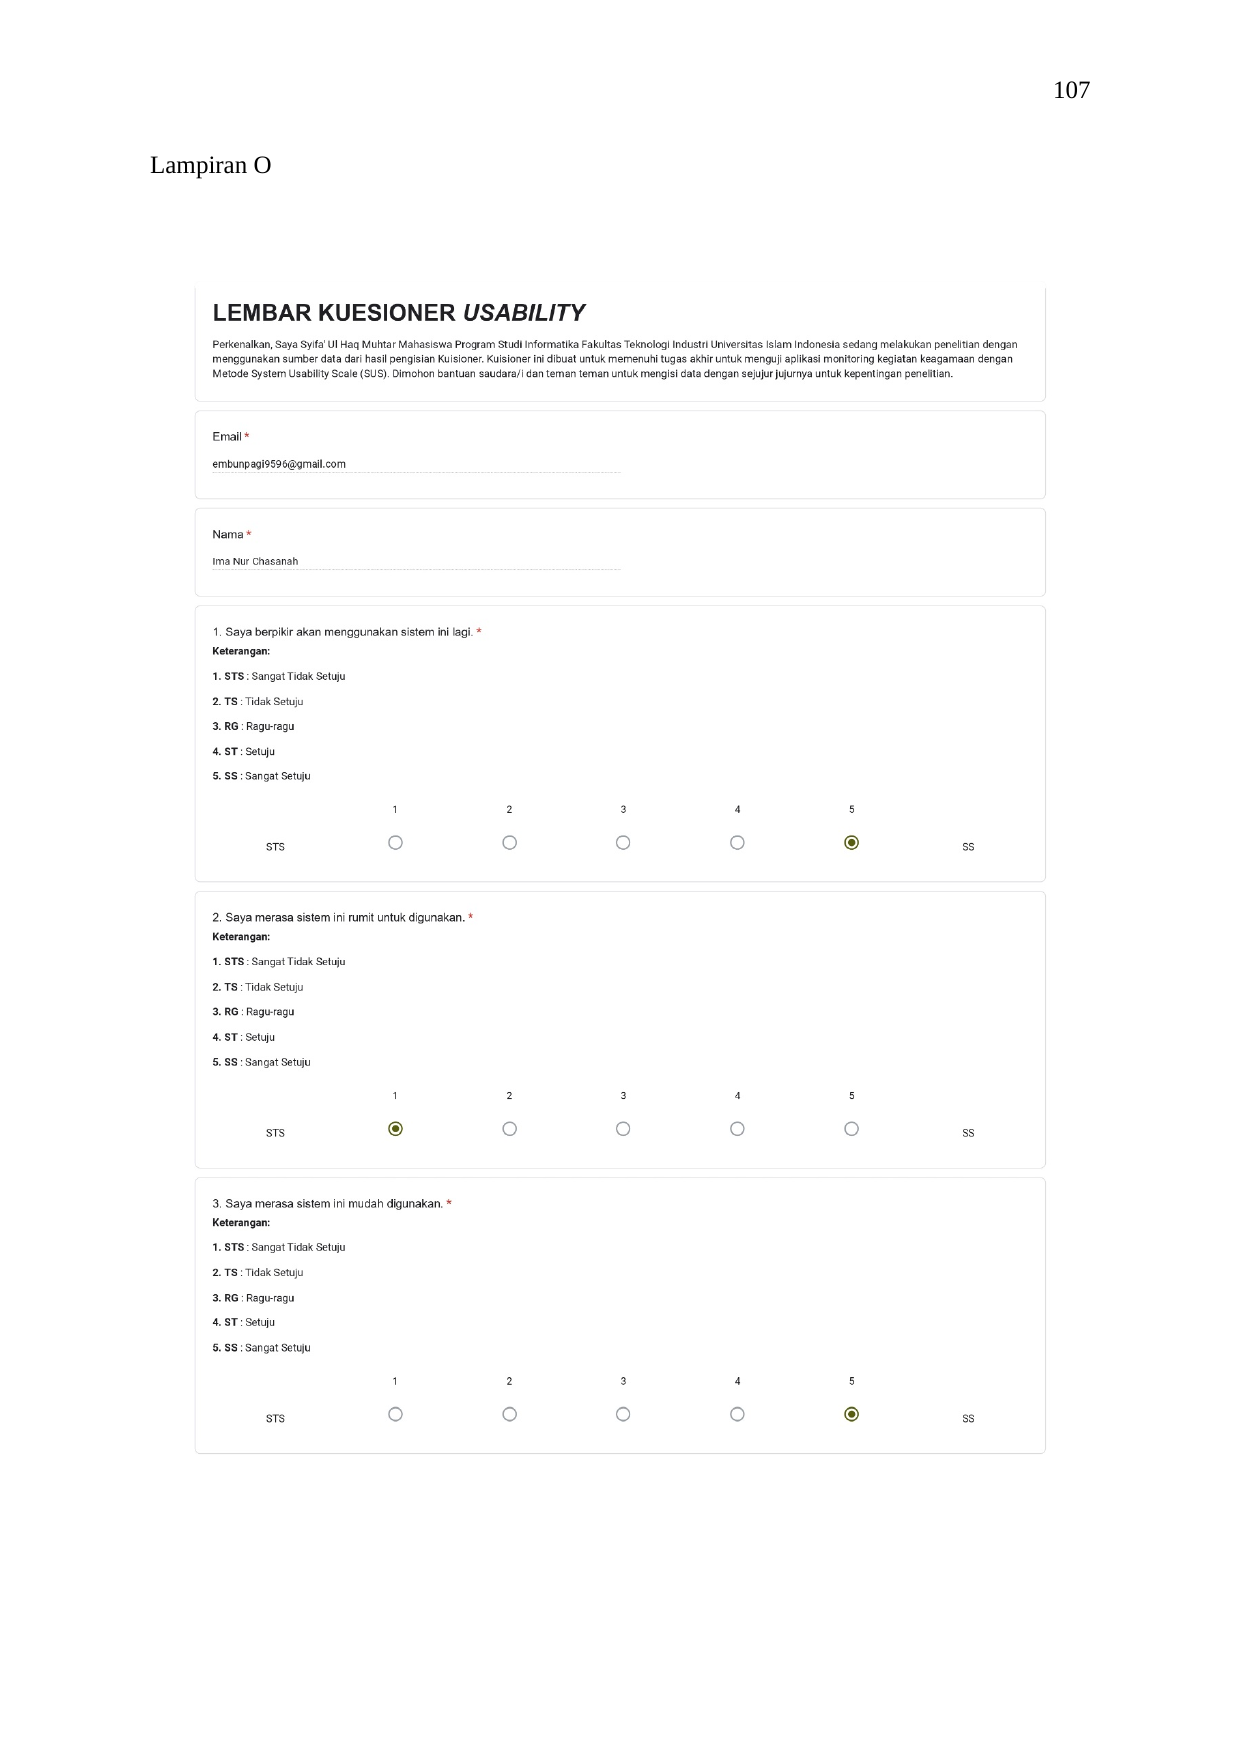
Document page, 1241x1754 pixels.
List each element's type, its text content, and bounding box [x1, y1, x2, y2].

text Lampiran O [150, 150, 1090, 179]
picture [150, 193, 1090, 1523]
